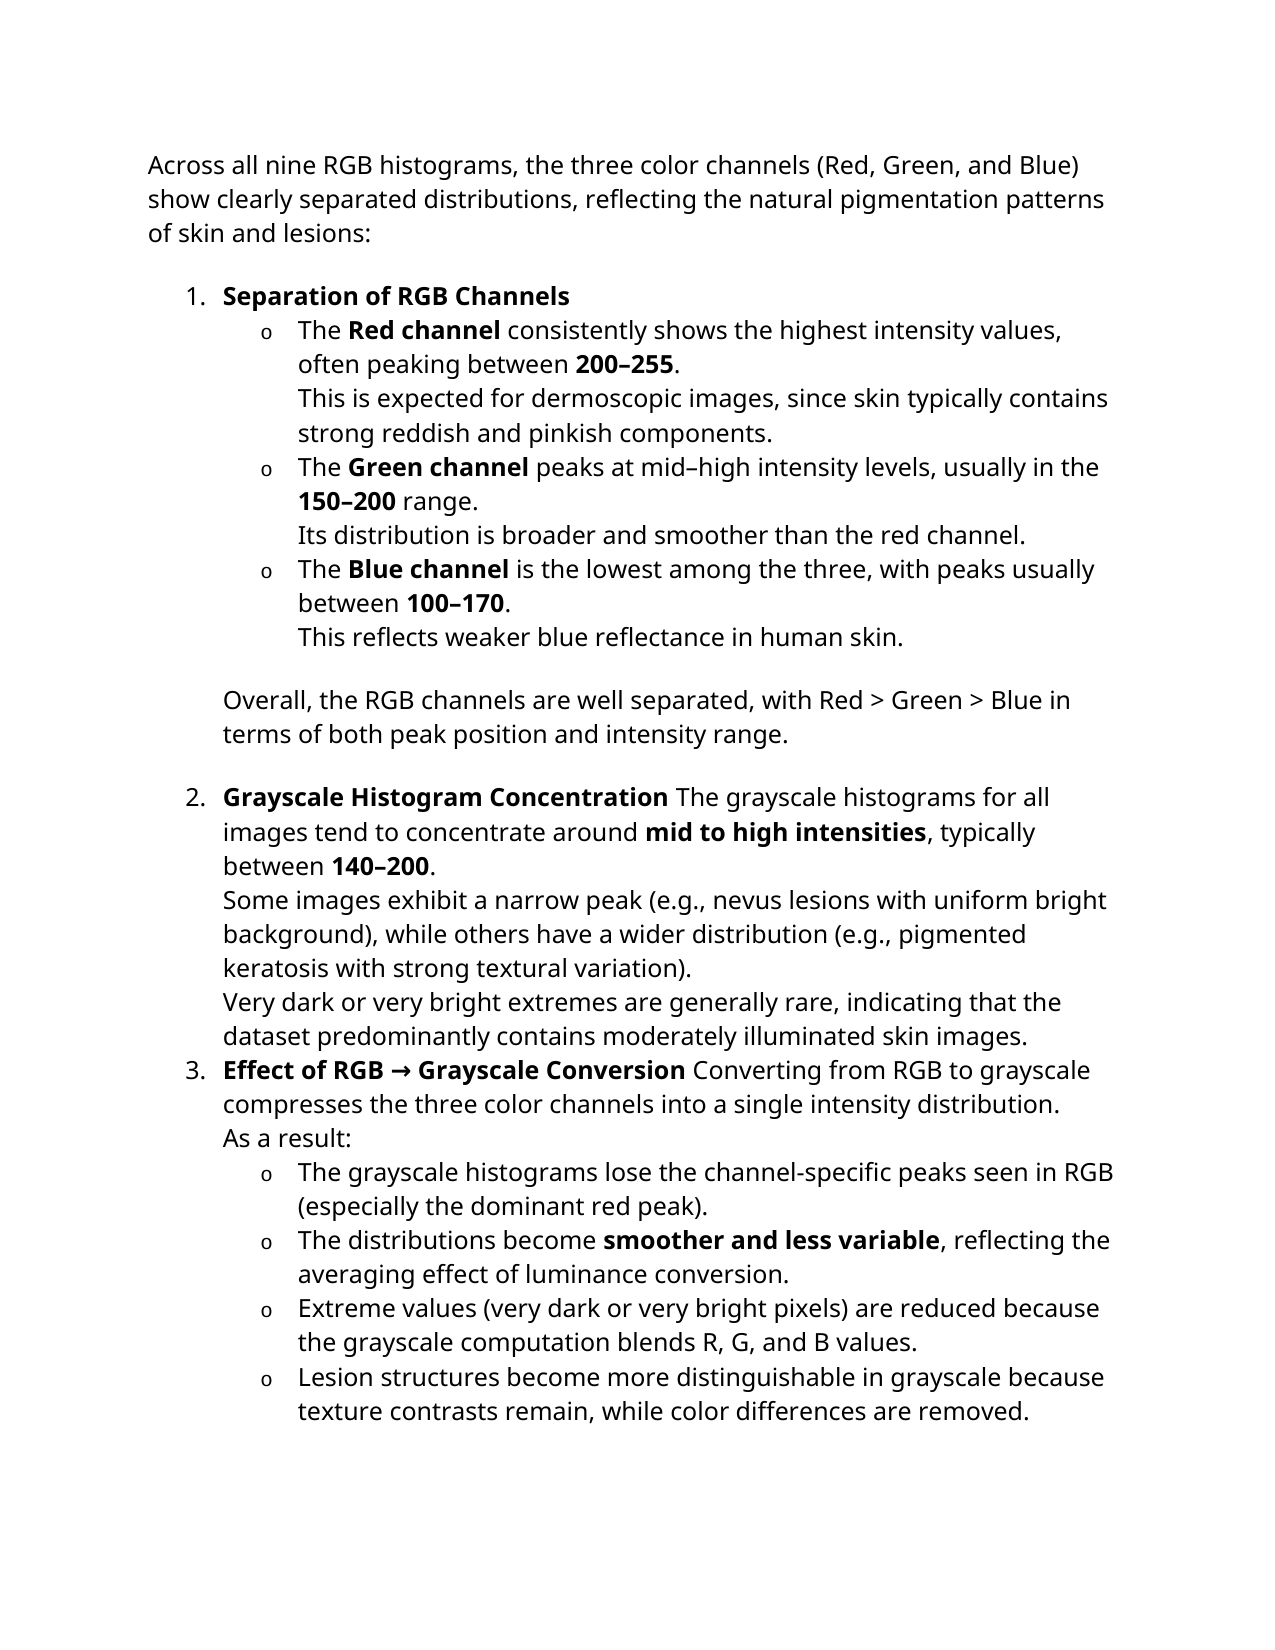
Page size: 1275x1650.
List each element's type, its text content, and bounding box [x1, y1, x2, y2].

list The Blue channel is the lowest among the three, with peaks usually between 100–170. This reflects weaker blue reflectance in human skin. [260, 581, 1127, 683]
list The distributions become smoother and less variable, reflecting the averaging effect of luminance conversion. [260, 1310, 1127, 1378]
list Separation of RGB Channels [185, 279, 1127, 313]
list The grayscale histograms lose the channel-specific peaks seen in RGB (especially the dominant red peak). [260, 1242, 1127, 1310]
list The Red channel consistently shows the highest intensity values, often peaking between 200–255. This is expected for dermoscopic images, since skin typically contains strong reddish and pinkish components. [260, 342, 1127, 478]
list The Green channel peaks at mid–high intensity levels, usually in the 150–200 range. Its distribution is broader and smoother than the red channel. [260, 478, 1127, 581]
list Extreme values (very dark or very bright pixels) are reduced because the grayscale computation blends R, G, and B values. [260, 1378, 1127, 1447]
text Across all nine RGB histograms, the three color channels (Red, Green, and Blue) show clearly separated distributions, reflecting the natural pigmentation patterns of skin and lesions: [148, 148, 1127, 250]
list Grayscale Histogram Concentration The grayscale histograms for all images tend to concentrate around mid to high intensities, typically between 140–200. Some images exhibit a narrow peak (e.g., nevus lesions with uniform bright background), while others have a wider distribution (e.g., pigmented keratosis with strong textural variation). Very dark or very bright extremes are generally rare, indicating that the dataset predominantly contains moderately illuminated skin images. [185, 809, 1127, 1082]
list Effect of RGB → Grayscale Conversion Converting from RGB to grayscale compresses the three color channels into a single intensity distribution. As a result: [185, 1111, 1127, 1213]
text Overall, the RGB channels are well separated, with Red > Green > Blue in terms of both peak position and intensity range. [223, 712, 1127, 780]
